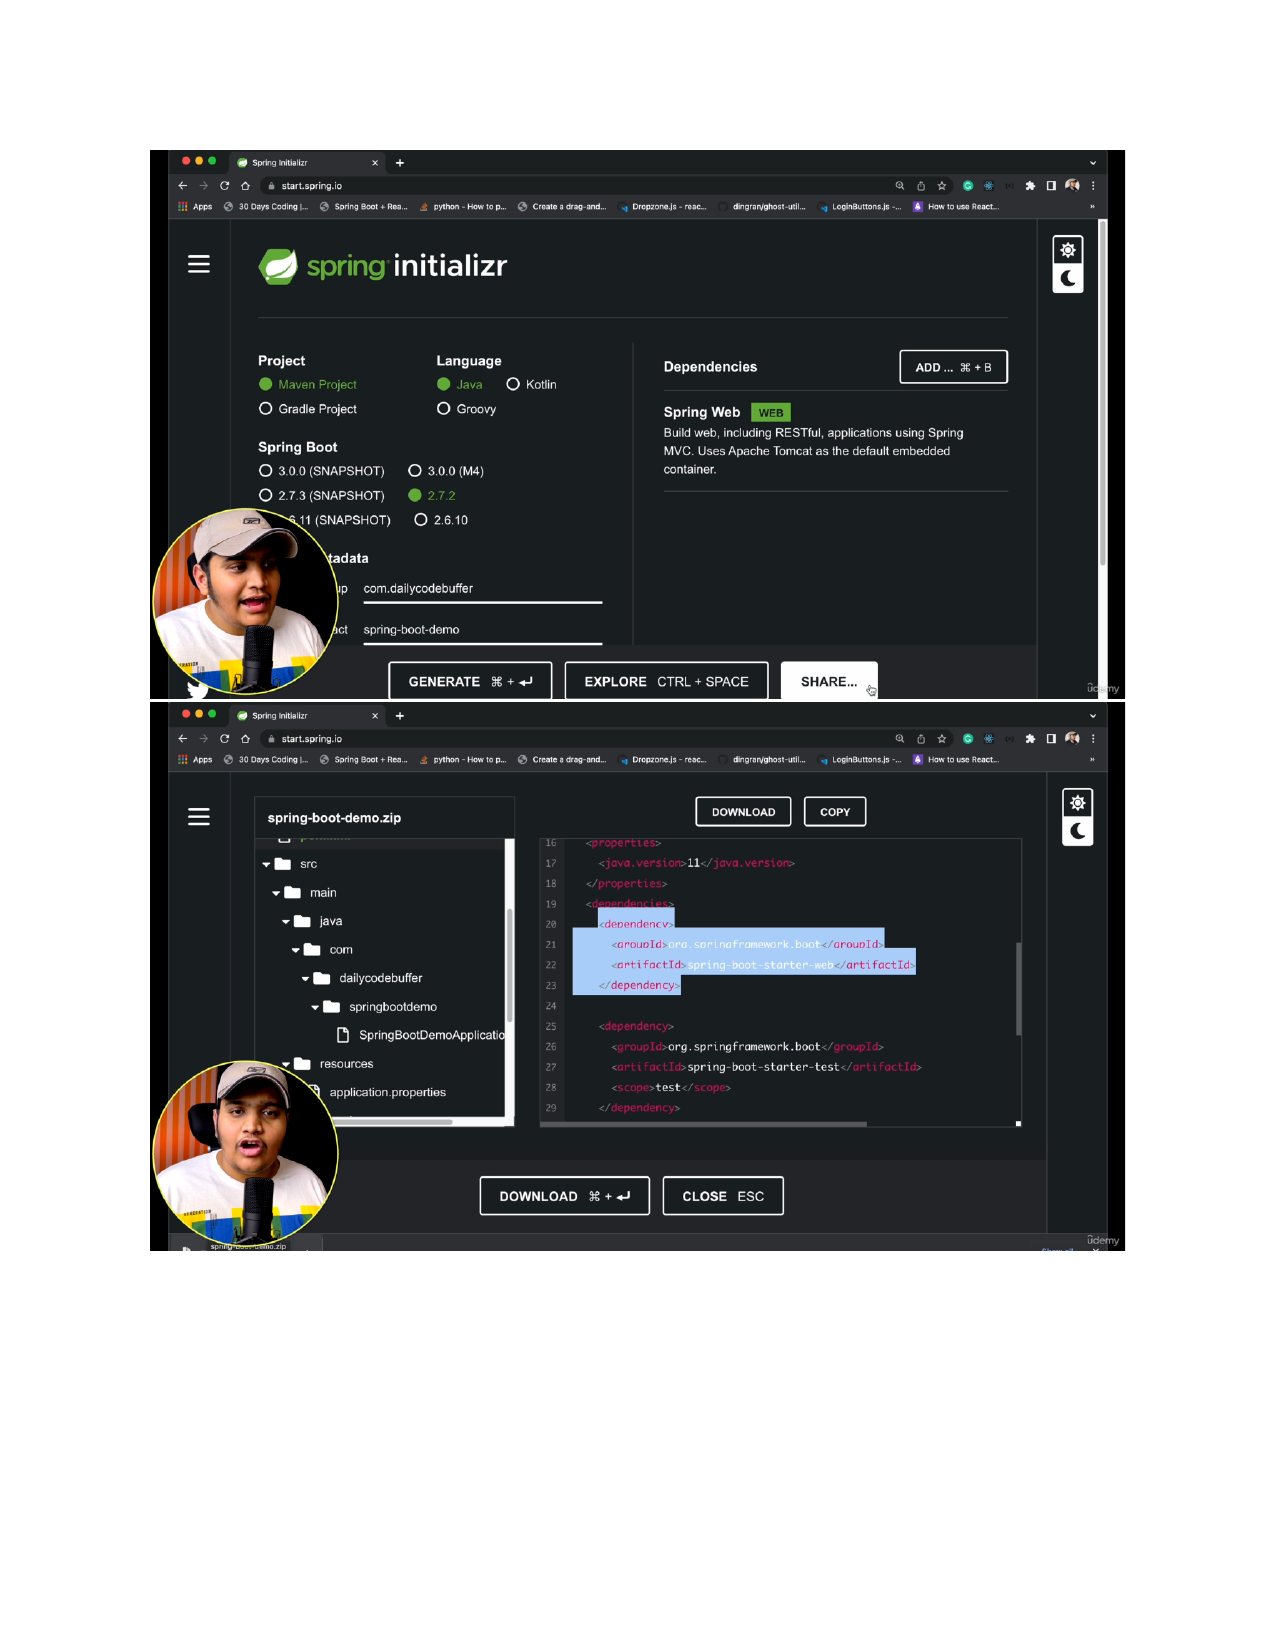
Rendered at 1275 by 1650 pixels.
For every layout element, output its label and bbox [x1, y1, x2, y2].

picture [150, 150, 1125, 699]
picture [150, 702, 1125, 1251]
